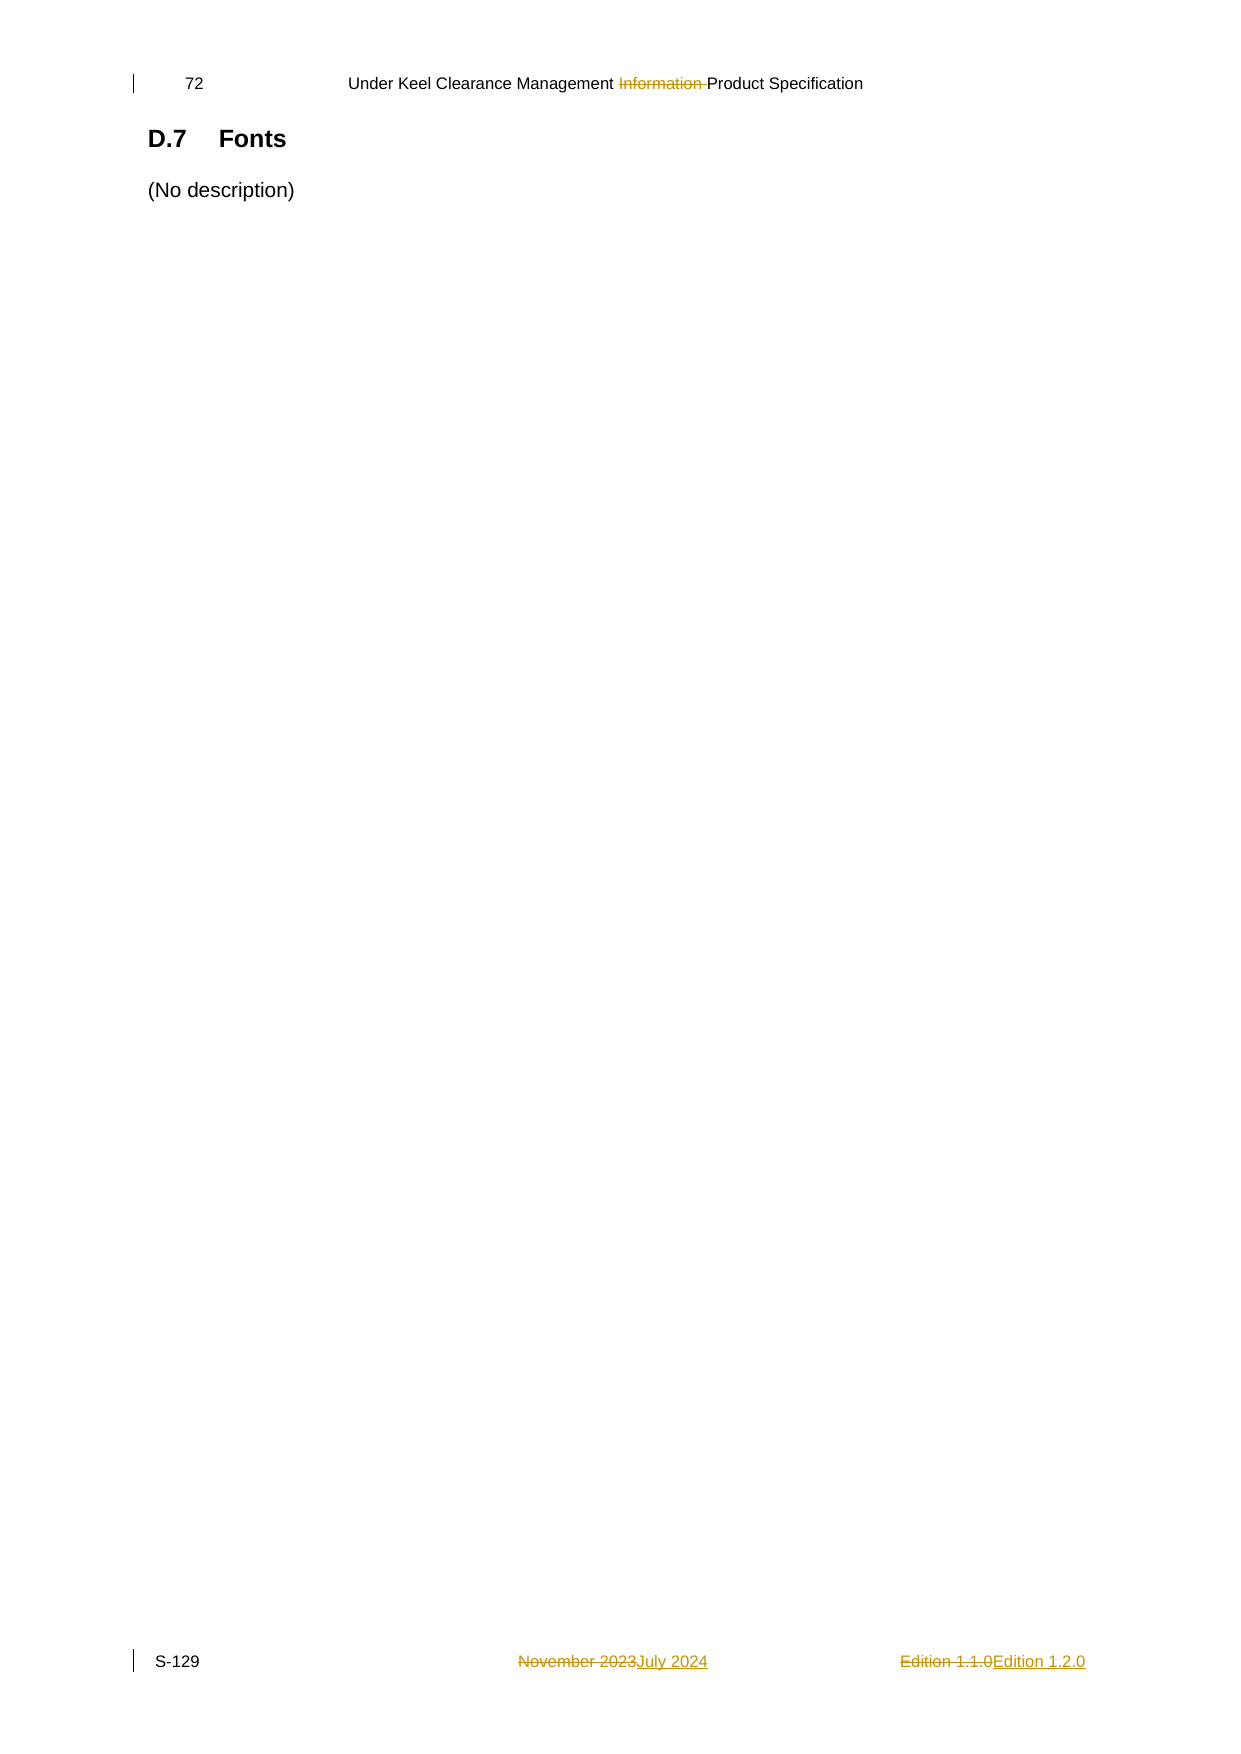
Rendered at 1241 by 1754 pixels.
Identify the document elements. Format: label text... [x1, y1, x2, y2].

text Fonts [148, 124, 1092, 153]
text (No description) [148, 178, 1092, 202]
